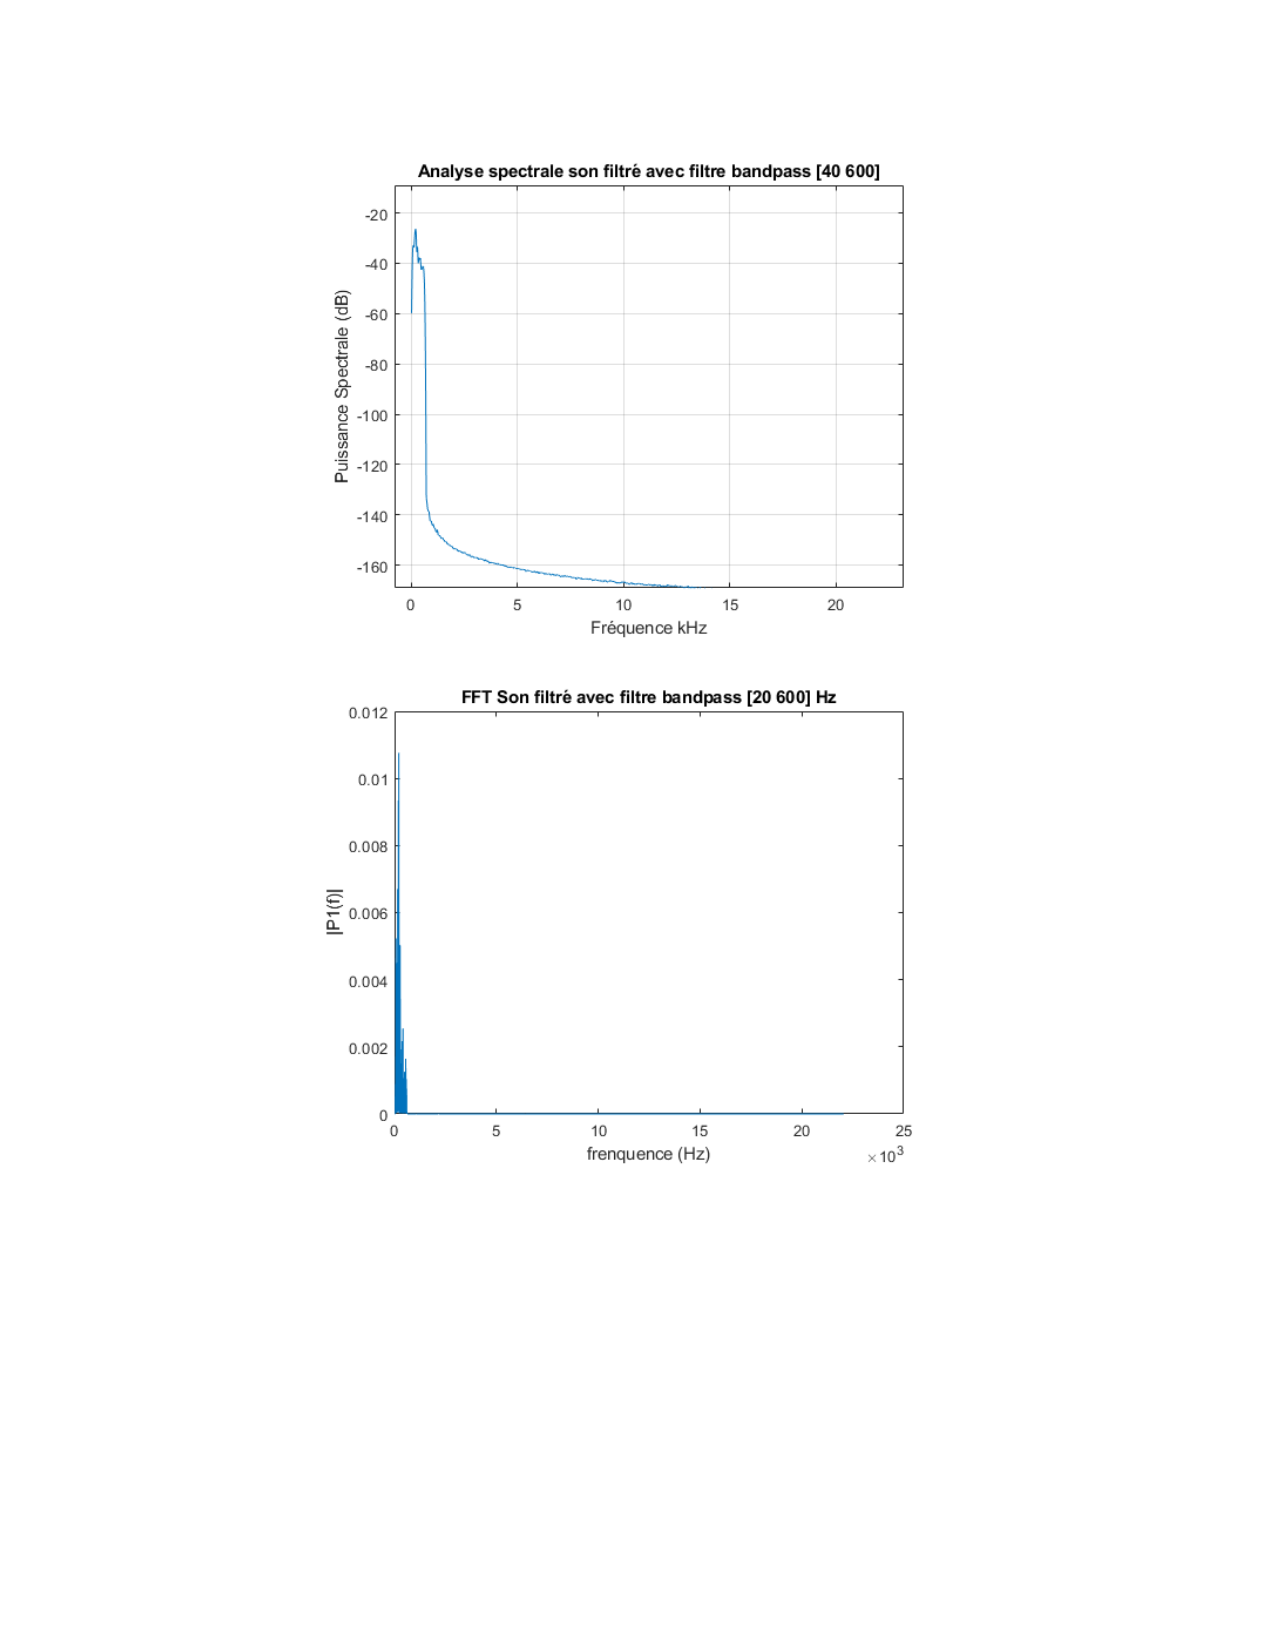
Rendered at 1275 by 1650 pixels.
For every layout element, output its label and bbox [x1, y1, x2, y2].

picture [309, 150, 966, 642]
picture [309, 675, 966, 1168]
